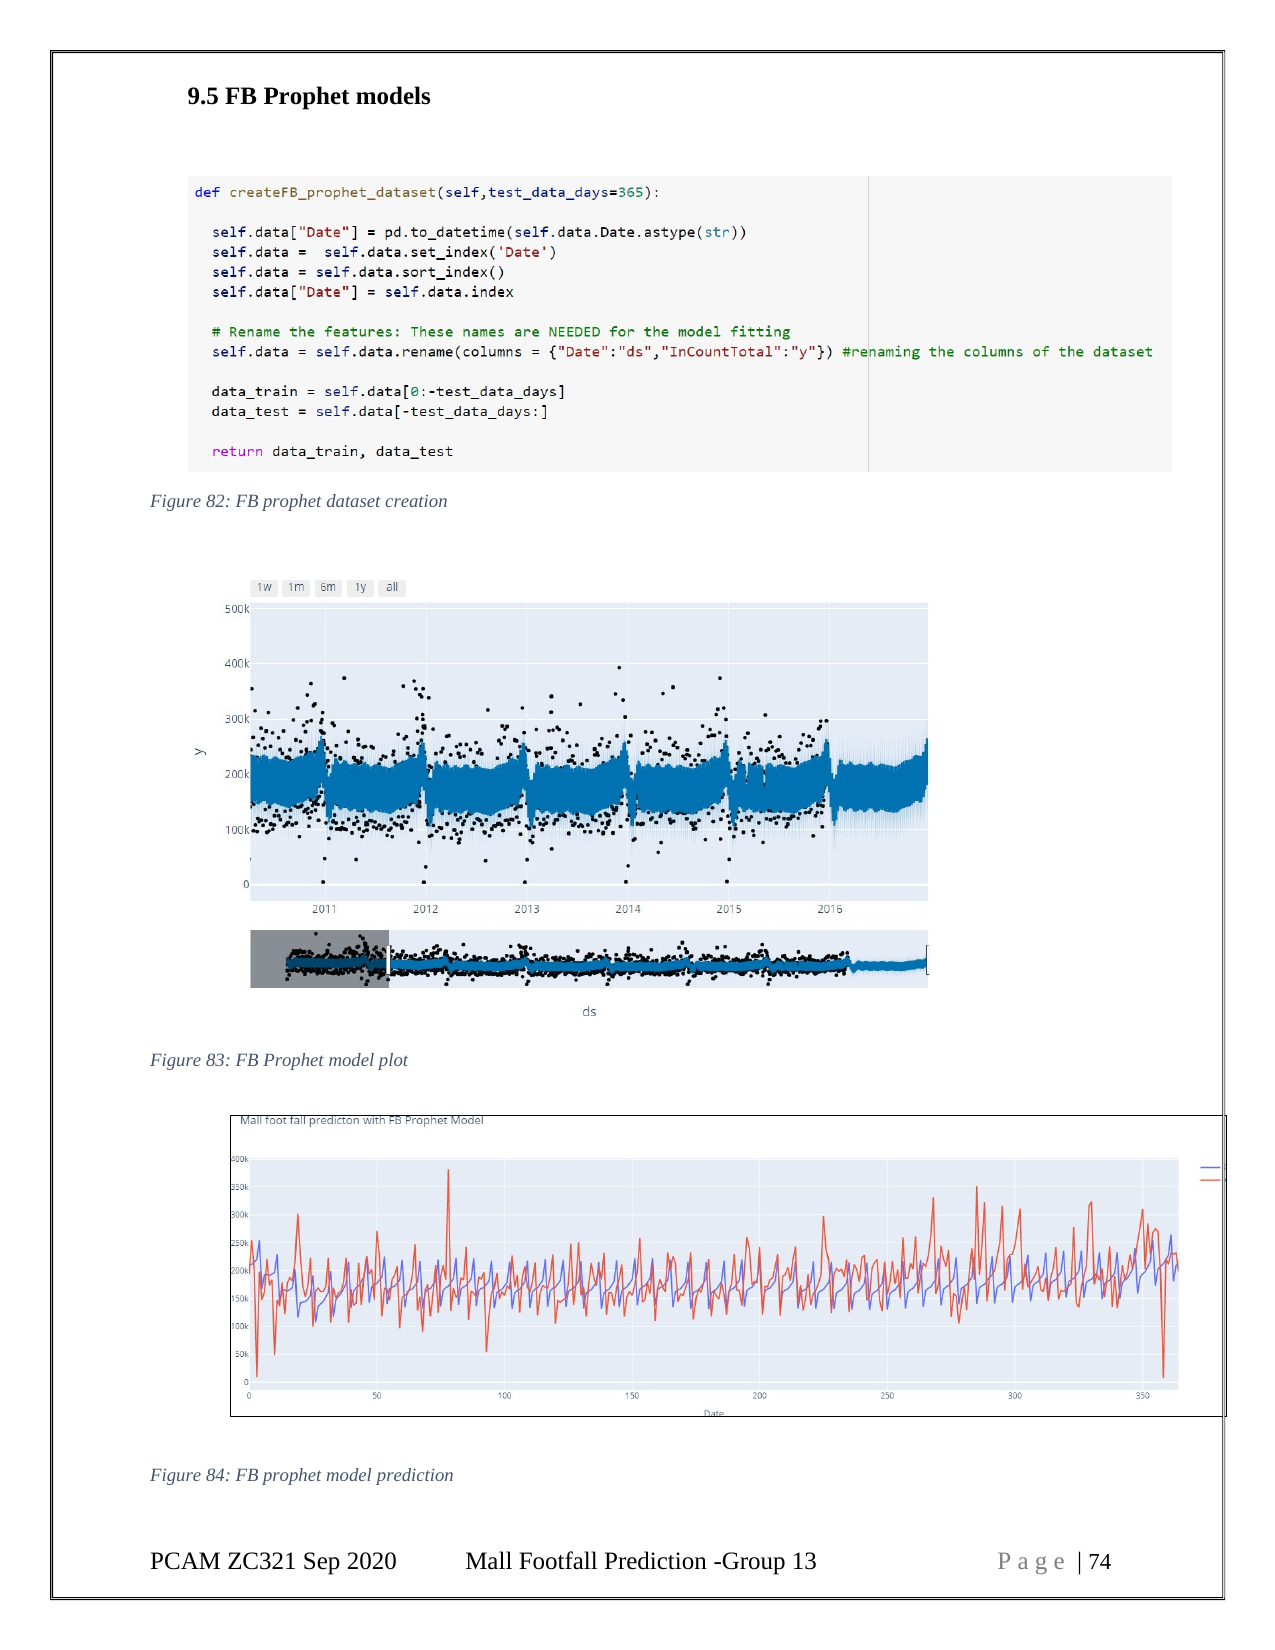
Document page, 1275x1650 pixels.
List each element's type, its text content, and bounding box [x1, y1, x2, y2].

picture [194, 580, 930, 1016]
subtitle FB Prophet models [187, 81, 1231, 110]
picture [187, 176, 1173, 472]
text Figure 84: FB prophet model prediction [150, 1464, 1231, 1485]
text Figure 83: FB Prophet model plot [150, 1049, 1231, 1071]
picture [231, 1116, 1222, 1416]
